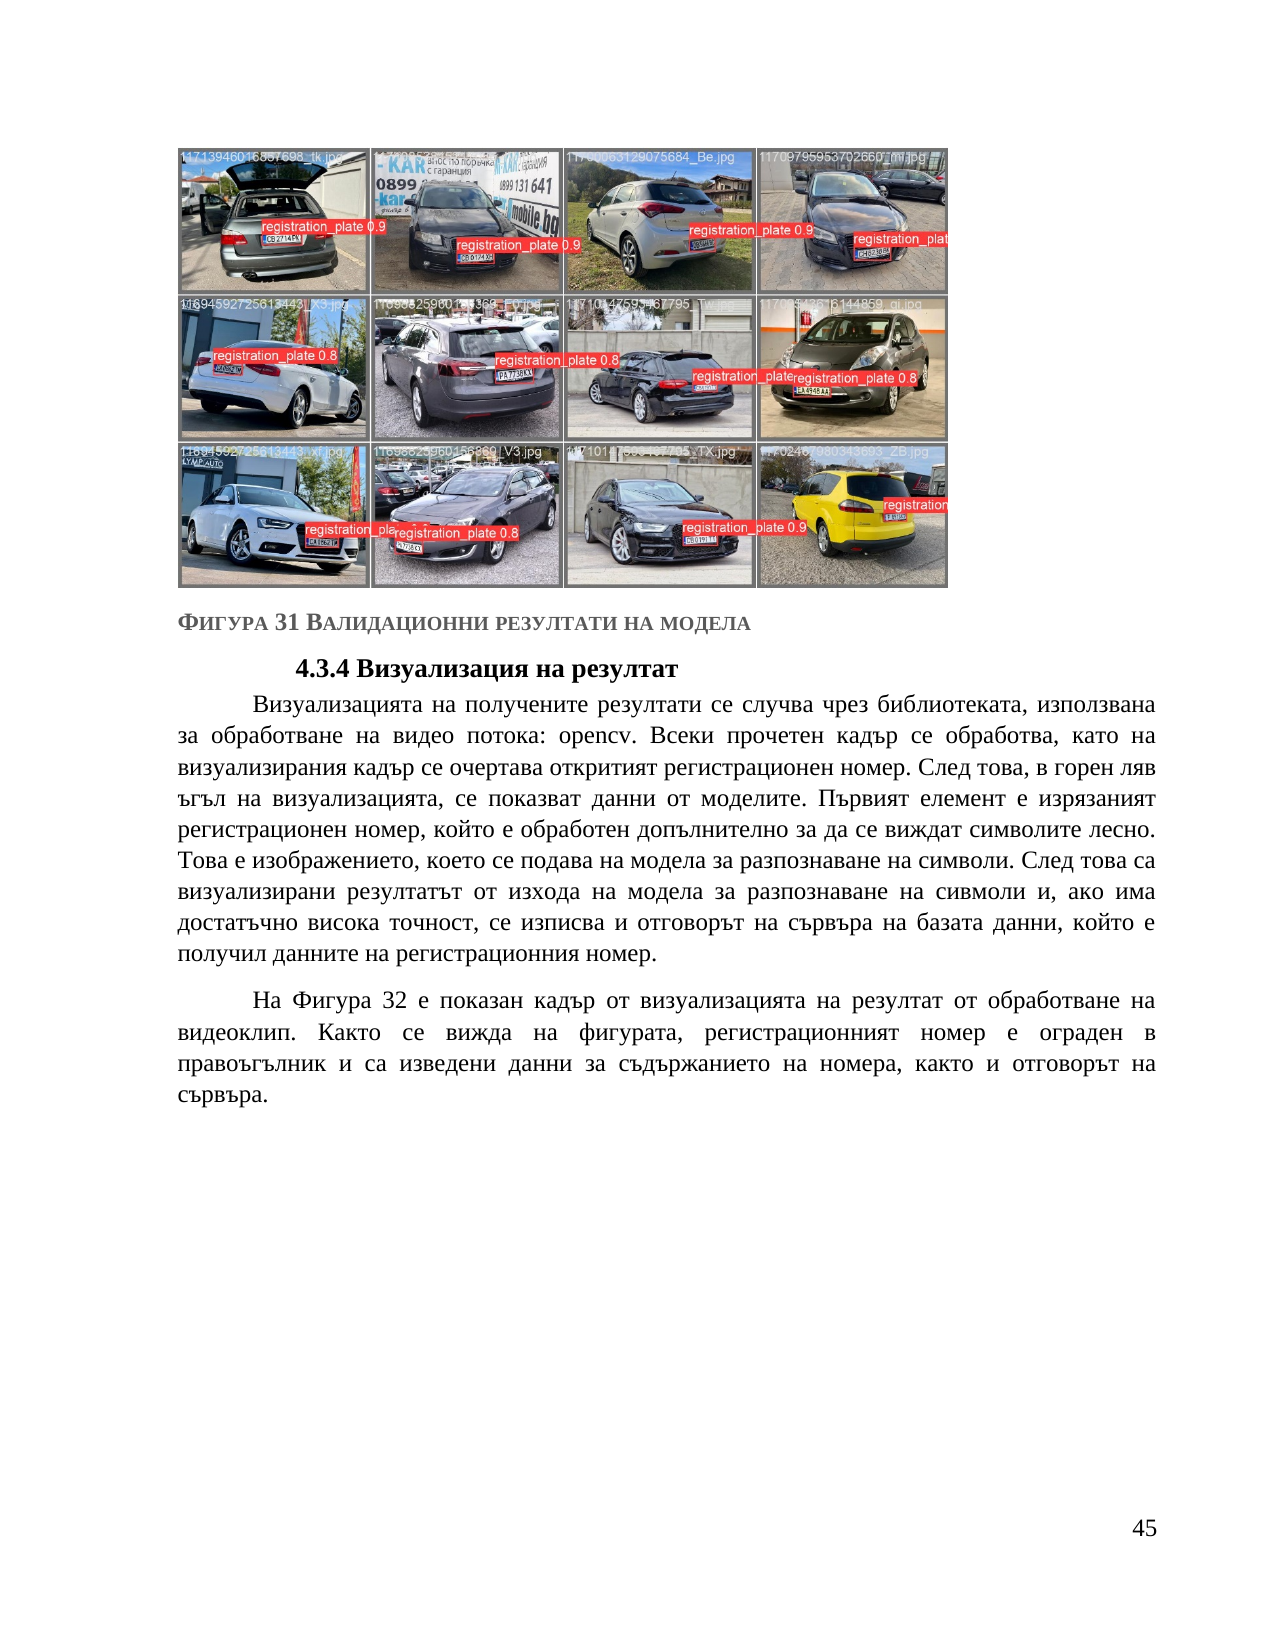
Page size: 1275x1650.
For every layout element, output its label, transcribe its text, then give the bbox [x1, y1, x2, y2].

picture [177, 147, 948, 588]
text На Фигура 32 е показан кадър от визуализацията на резултат от обработване на видеоклип. Както се вижда на фигурата, регистрационният номер е ограден в правоъгълник и са изведени данни за съдържанието на номера, както и отговорът на сървъра. [177, 986, 1157, 1107]
subtitle 4.3.4 Визуализация на резултат [295, 652, 1157, 683]
text Фигура 31 Валидационни резултати на модела [177, 607, 1157, 636]
text Визуализацията на получените резултати се случва чрез библиотеката, използвана за обработване на видео потока: opencv. Всеки прочетен кадър се обработва, като на визуализирания кадър се очертава откритият регистрационен номер. След това, в горен ляв ъгъл на визуализацията, се показват данни от моделите. Първият елемент е изрязаният регистрационен номер, който е обработен допълнително за да се виждат символите лесно. Това е изображението, което се подава на модела за разпознаване на символи. След това са визуализирани резултатът от изхода на модела за разпознаване на сивмоли и, ако има достатъчно висока точност, се изписва и отговорът на сървъра на базата данни, който е получил данните на регистрационния номер. [177, 689, 1157, 967]
